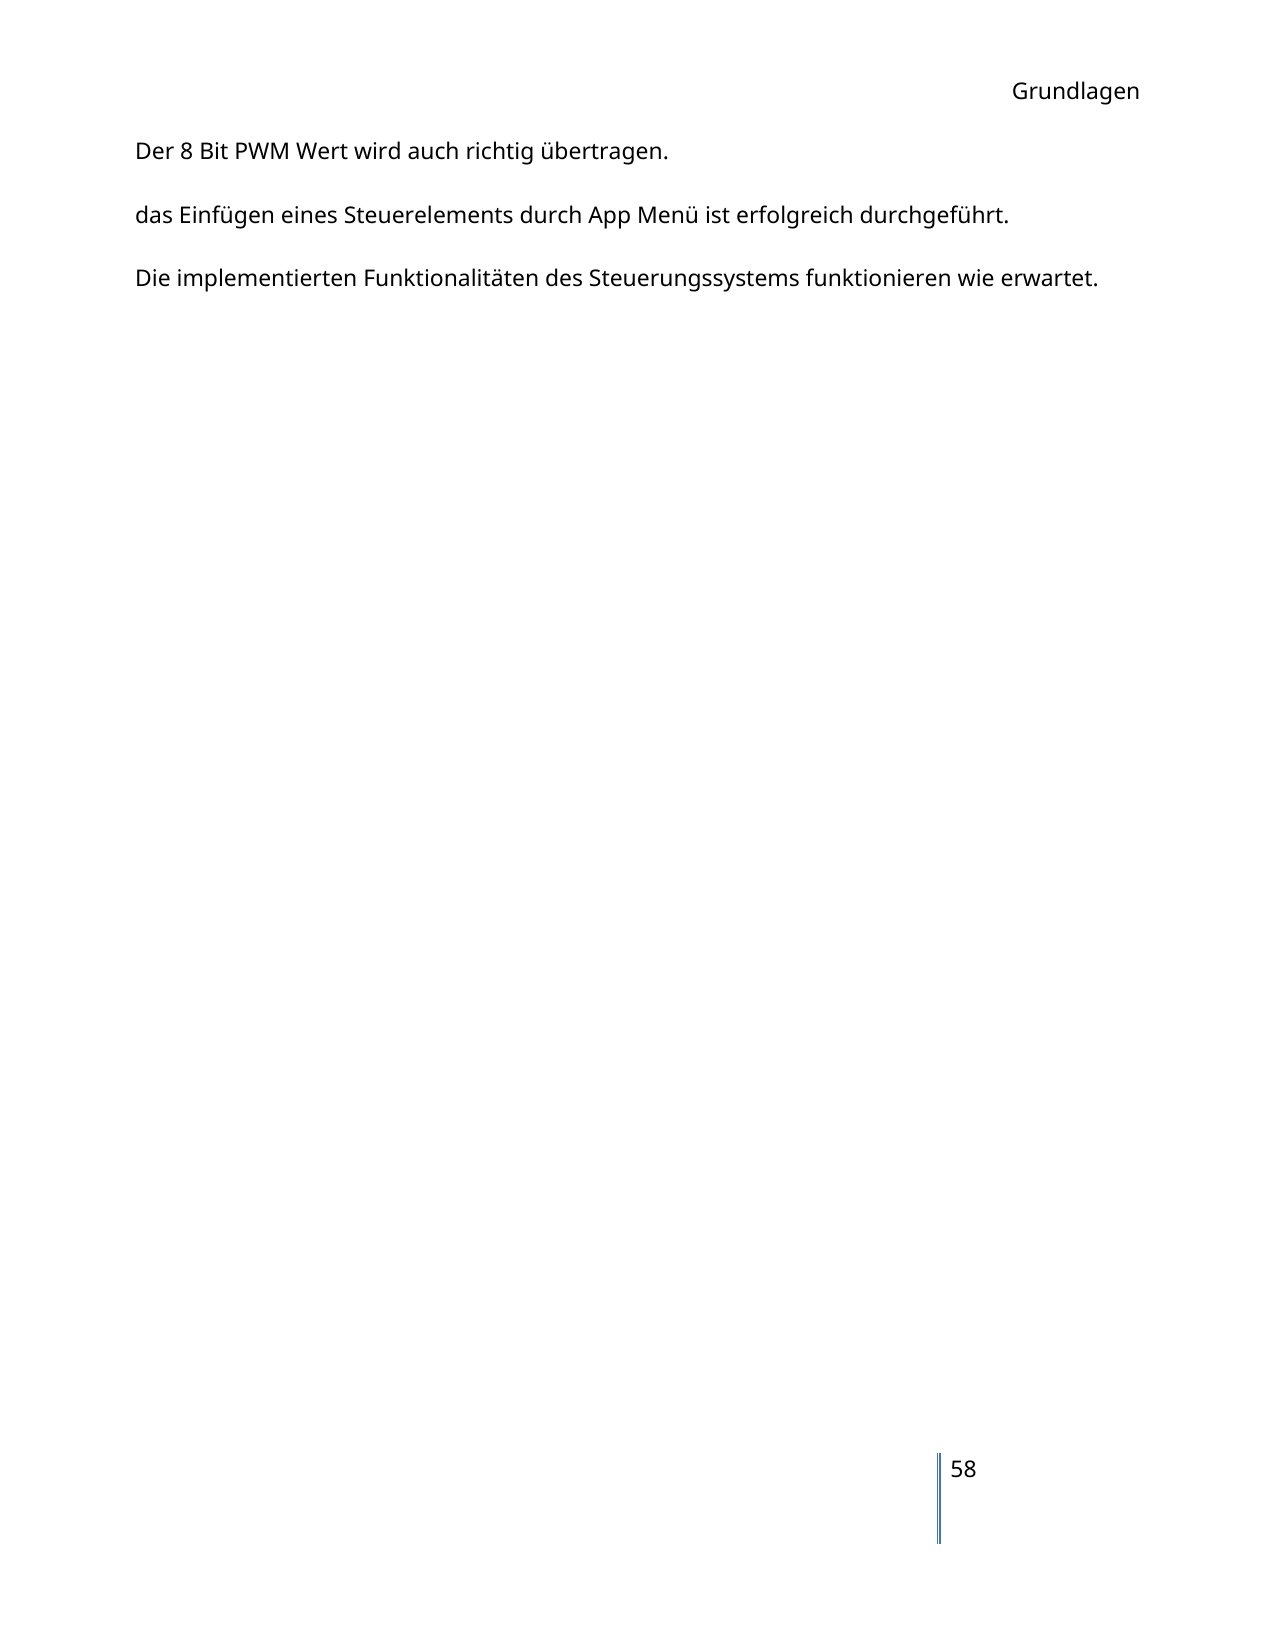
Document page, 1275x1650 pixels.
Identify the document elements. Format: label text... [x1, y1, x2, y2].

text Der 8 Bit PWM Wert wird auch richtig übertragen. [135, 135, 1140, 166]
text das Einfügen eines Steuerelements durch App Menü ist erfolgreich durchgeführt. [135, 198, 1140, 230]
text Die implementierten Funktionalitäten des Steuerungssystems funktionieren wie erwartet. [135, 262, 1140, 293]
